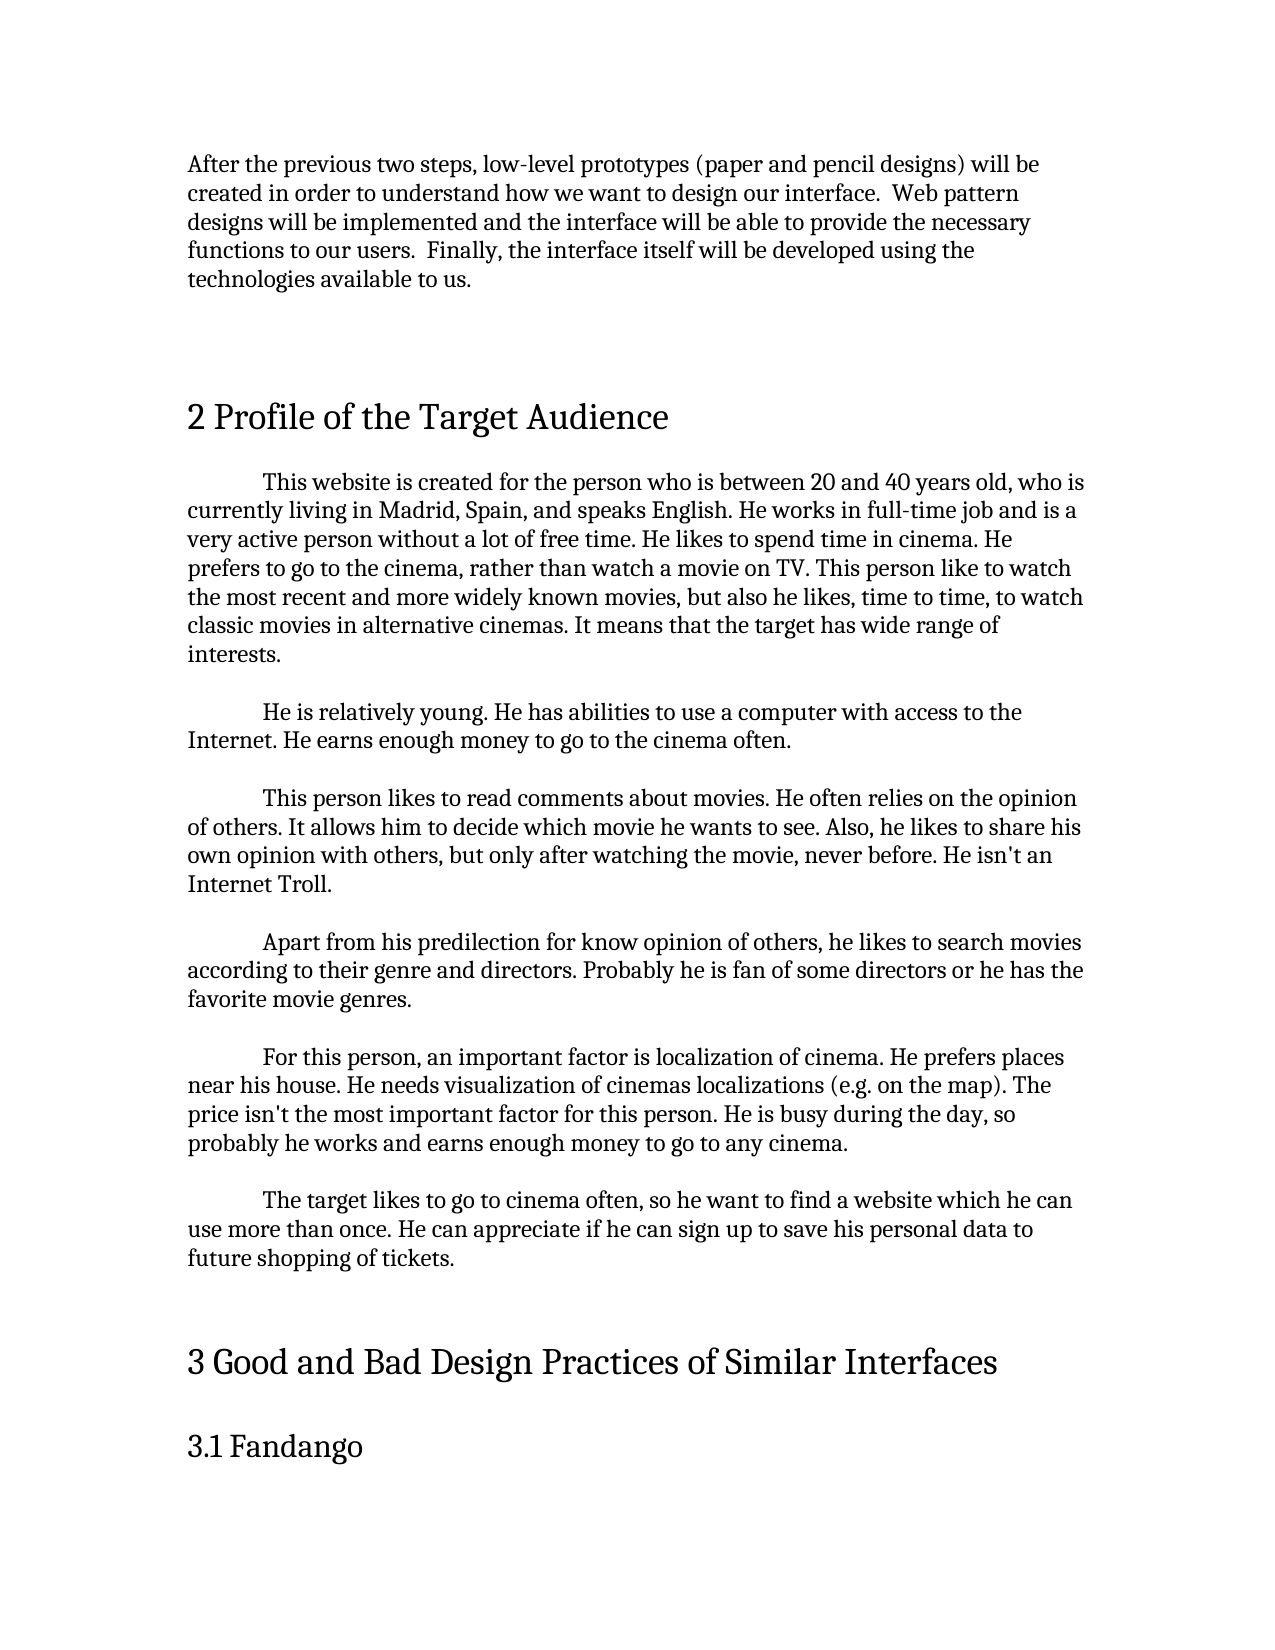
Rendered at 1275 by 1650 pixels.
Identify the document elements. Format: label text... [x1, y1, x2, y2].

text 3 Good and Bad Design Practices of Similar Interfaces [187, 1341, 1087, 1384]
text The target likes to go to cinema often, so he want to find a website which he can use more than once. He can appreciate if he can sign up to save his personal data to future shopping of tickets. [187, 1186, 1087, 1273]
text For this person, an important factor is localization of cinema. He prefers places near his house. He needs visualization of cinemas localizations (e.g. on the map). The price isn't the most important factor for this person. He is busy during the day, so probably he works and earns enough money to go to any cinema. [187, 1043, 1087, 1158]
text 3.1 Fandango [187, 1427, 1087, 1465]
text Apart from his predilection for know opinion of others, he likes to search movies according to their genre and directors. Probably he is fan of some directors or he has the favorite movie genres. [187, 928, 1087, 1014]
text He is relatively young. He has abilities to use a computer with access to the Internet. He earns enough money to go to the cinema often. [187, 698, 1087, 755]
text This website is created for the person who is between 20 and 40 years old, who is currently living in Madrid, Spain, and speaks English. He works in full-time job and is a very active person without a lot of free time. He likes to spend time in cinema. He prefers to go to the cinema, rather than watch a movie on TV. This person like to watch the most recent and more widely known movies, but also he likes, time to time, to watch classic movies in alternative cinemas. It means that the target has wide range of interests. [187, 468, 1087, 669]
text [187, 150, 1087, 294]
text 2 Profile of the Target Audience [187, 396, 1087, 439]
text This person likes to read comments about movies. He often relies on the opinion of others. It allows him to decide which movie he wants to see. Also, he likes to share his own opinion with others, but only after watching the movie, never before. He isn't an Internet Troll. [187, 784, 1087, 899]
